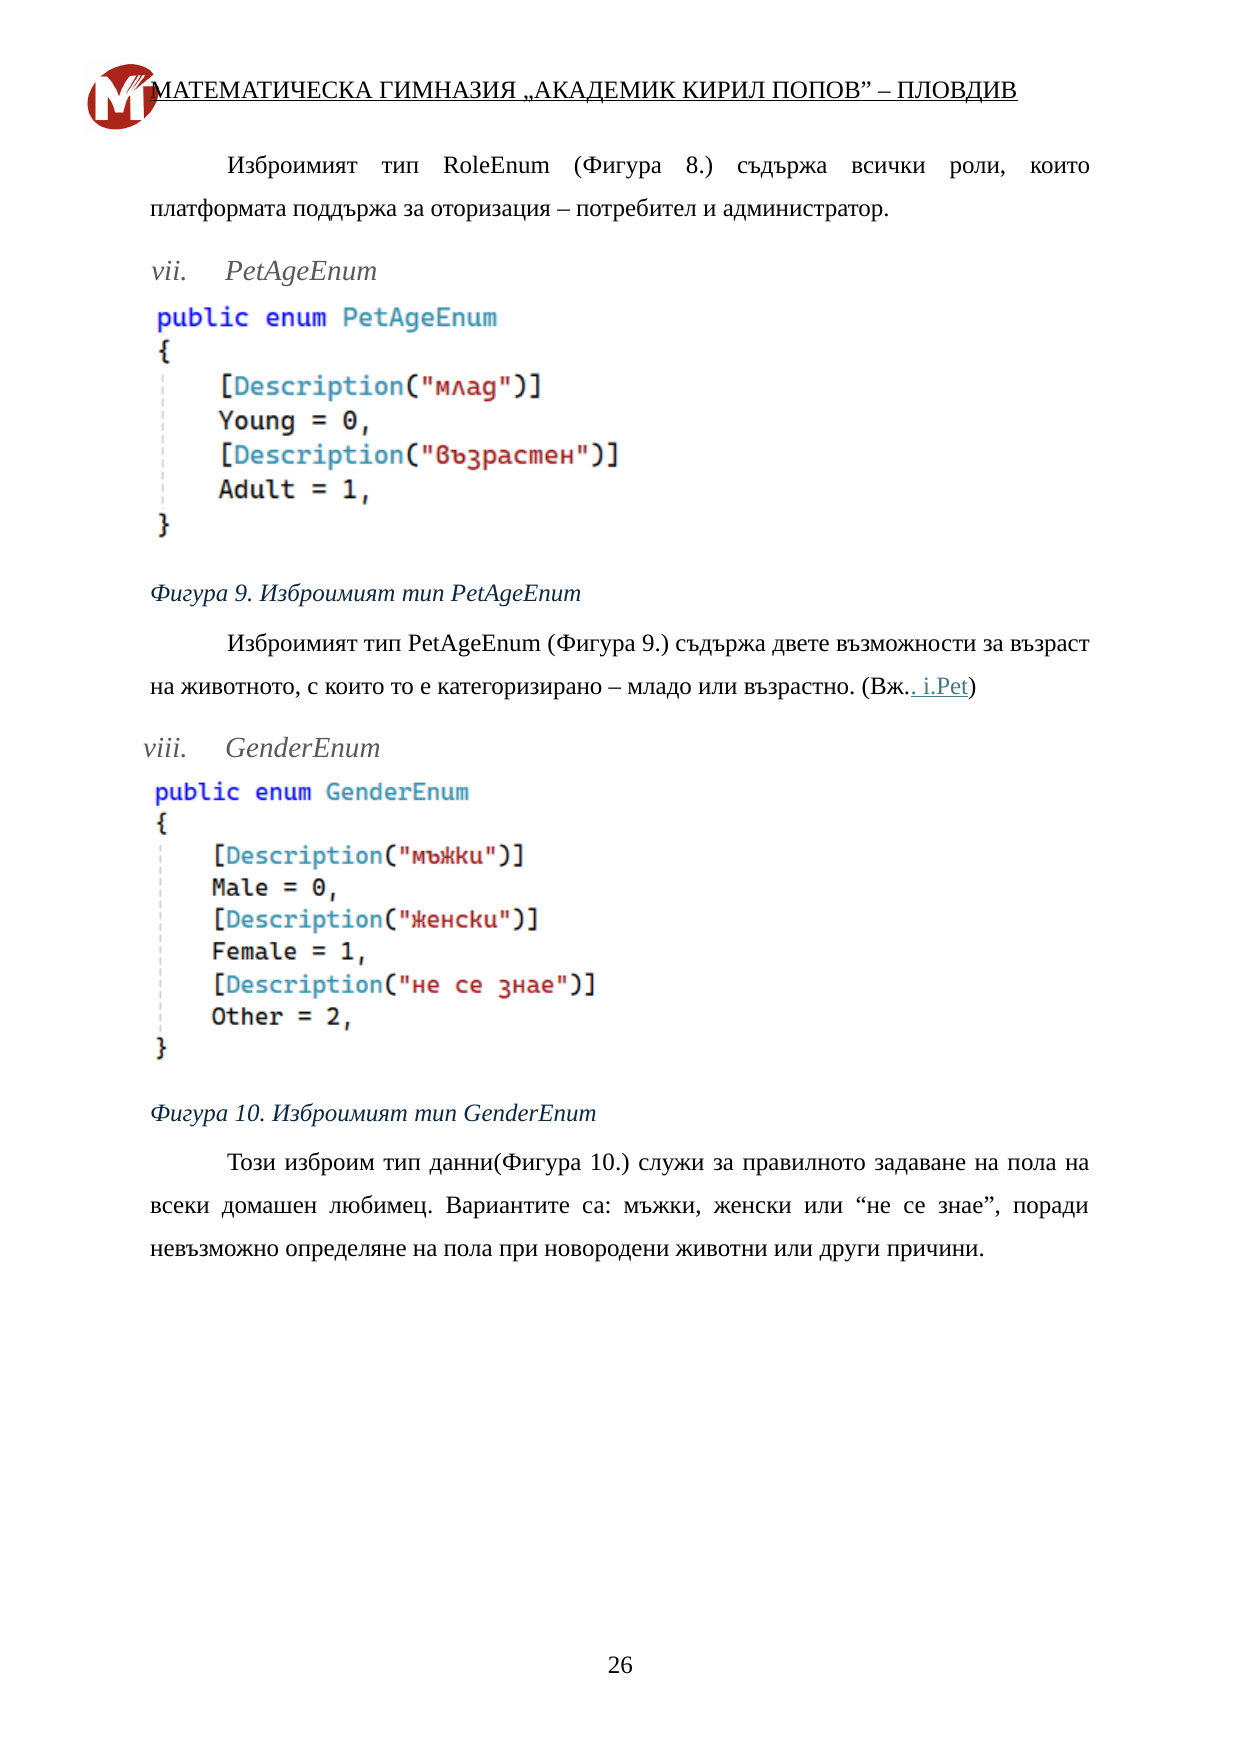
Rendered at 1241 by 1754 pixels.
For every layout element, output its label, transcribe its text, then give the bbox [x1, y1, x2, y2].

text Този изброим тип данни(Фигура 10.) служи за правилното задаване на пола на всеки домашен любимец. Вариантите са: мъжки, женски или “не се знае”, поради невъзможно определяне на пола при новородени животни или други причини. [150, 1147, 1090, 1262]
text Фигура 10. Изброимият тип GenderEnum [150, 1098, 1090, 1126]
text Фигура 9. Изброимият тип PetAgeEnum [150, 578, 1090, 607]
text Изброимият тип PetAgeEnum (Фигура 9.) съдържа двете възможности за възраст на животното, с които то е категоризирано – младо или възрастно. (Вж.. i.Pet) [150, 628, 1090, 699]
text Изброимият тип RoleEnum (Фигура 8.) съдържа всички роли, които платформата поддържа за оторизация – потребител и администратор. [150, 150, 1090, 222]
subtitle PetAgeEnum [187, 253, 1090, 286]
subtitle GenderEnum [187, 731, 1090, 764]
picture [150, 303, 632, 547]
picture [83, 58, 162, 137]
picture [150, 780, 615, 1067]
